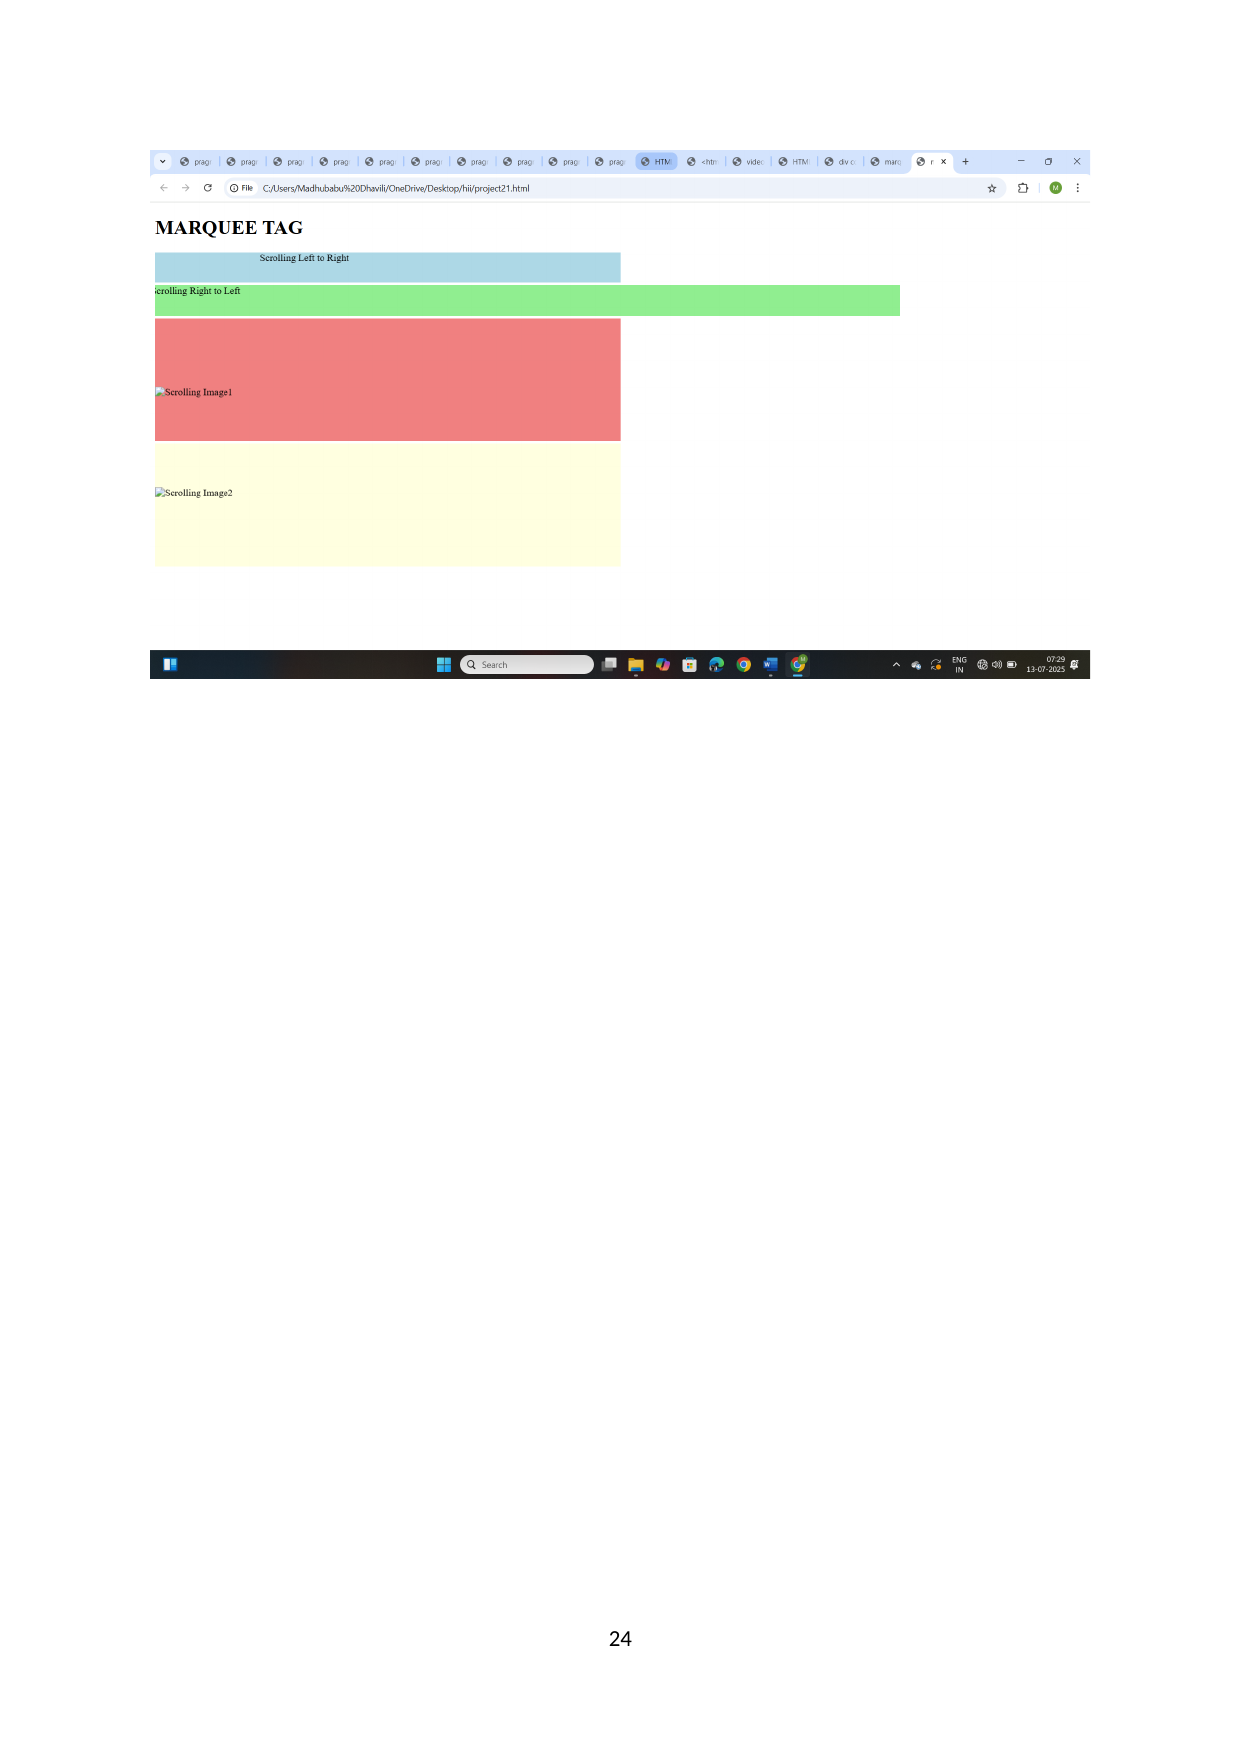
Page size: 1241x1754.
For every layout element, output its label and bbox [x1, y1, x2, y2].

picture [150, 150, 1091, 679]
